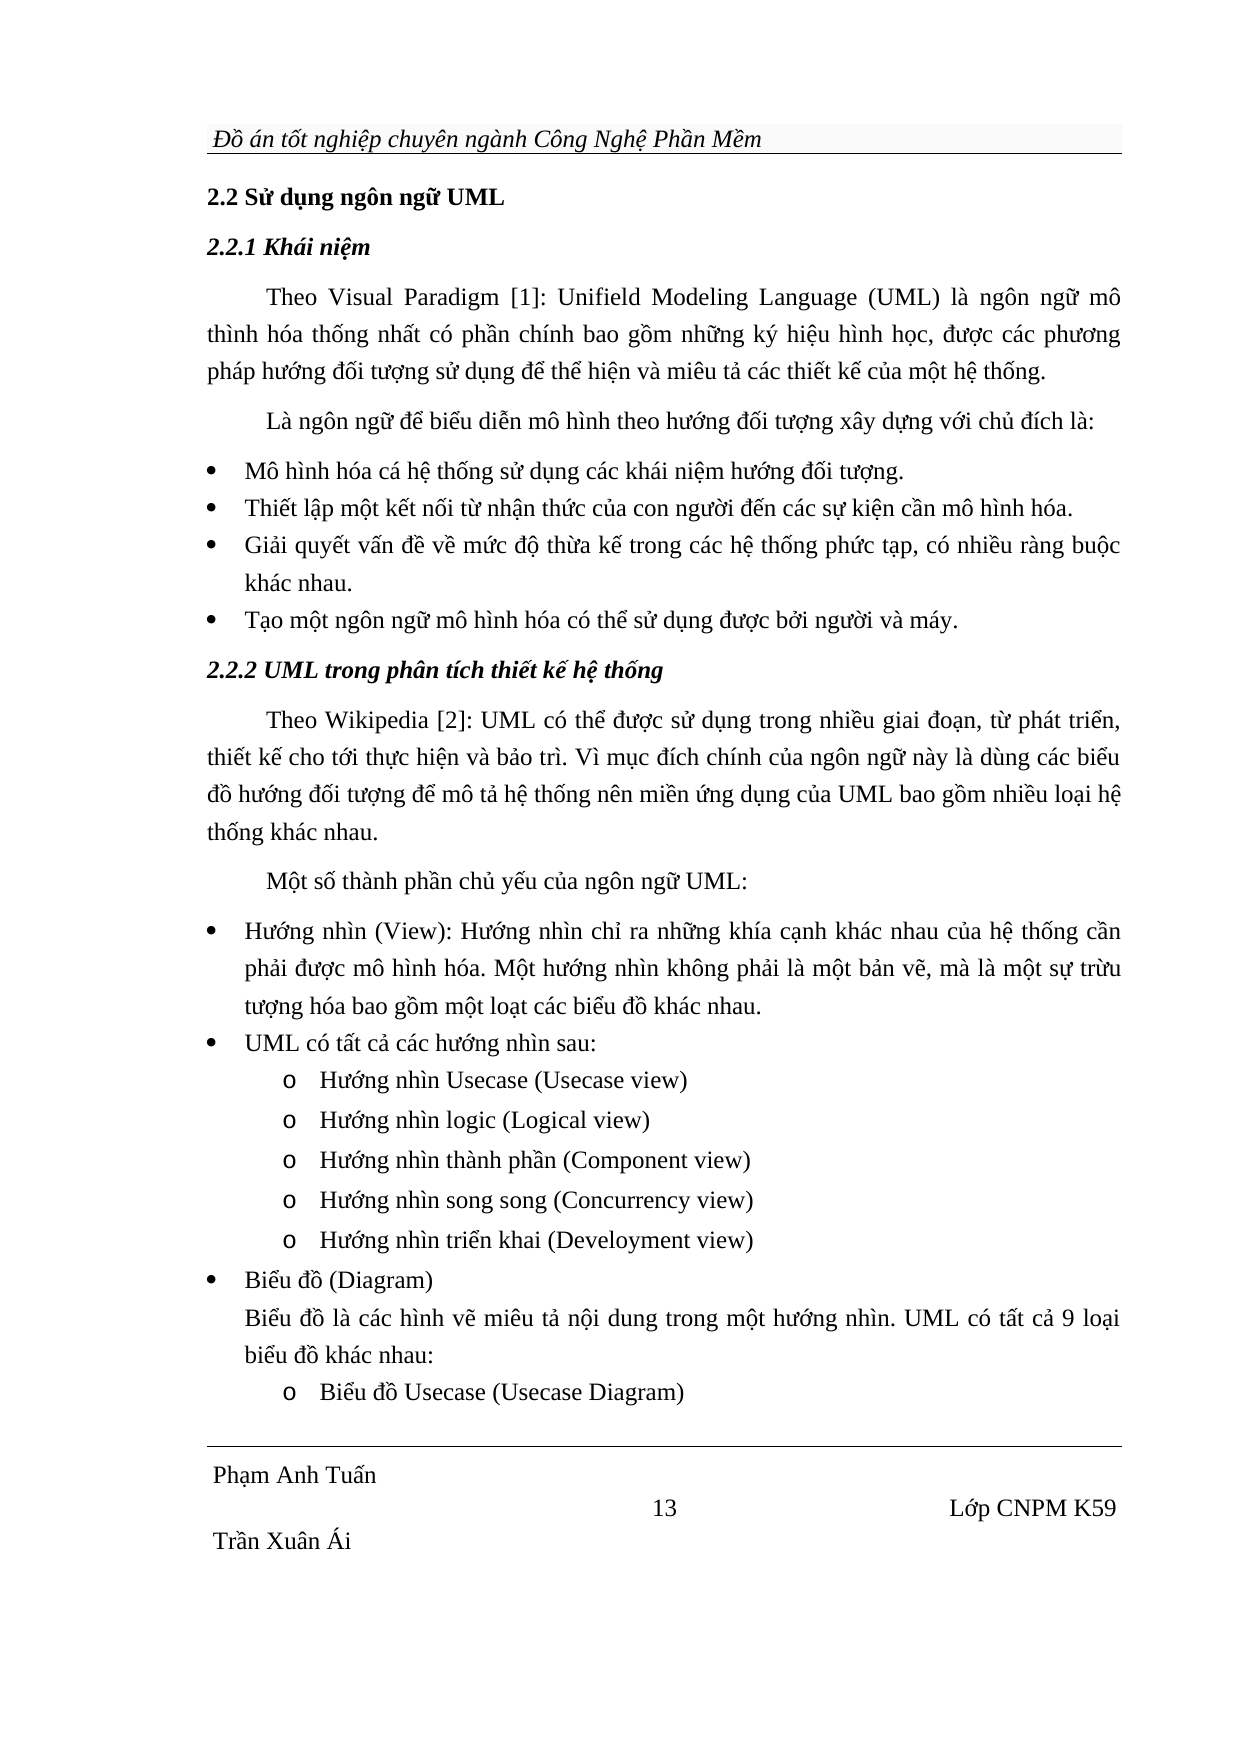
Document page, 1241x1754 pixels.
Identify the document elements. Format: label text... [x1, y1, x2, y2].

list Biểu đồ là các hình vẽ miêu tả nội dung trong một hướng nhìn. UML có tất cả 9 loại biểu đồ khác nhau: [244, 1303, 1122, 1369]
list Mô hình hóa cá hệ thống sử dụng các khái niệm hướng đối tượng. [207, 456, 1122, 485]
list Hướng nhìn triển khai (Develoyment view) [282, 1225, 1122, 1256]
list Tạo một ngôn ngữ mô hình hóa có thể sử dụng được bởi người và máy. [207, 605, 1122, 634]
list Giải quyết vấn đề về mức độ thừa kế trong các hệ thống phức tạp, có nhiều ràng buộc khác nhau. [207, 531, 1122, 597]
list Hướng nhìn logic (Logical view) [282, 1105, 1122, 1136]
subtitle Sử dụng ngôn ngữ UML [207, 182, 1122, 211]
list Biểu đồ (Diagram) [207, 1265, 1122, 1294]
list Biểu đồ Usecase (Usecase Diagram) [282, 1377, 1122, 1408]
list Hướng nhìn thành phần (Component view) [282, 1145, 1122, 1176]
subtitle Khái niệm [207, 232, 1122, 261]
list Hướng nhìn (View): Hướng nhìn chỉ ra những khía cạnh khác nhau của hệ thống cần phải được mô hình hóa. Một hướng nhìn không phải là một bản vẽ, mà là một sự trừu tượng hóa bao gồm một loạt các biểu đồ khác nhau. [207, 916, 1122, 1019]
list Hướng nhìn song song (Concurrency view) [282, 1185, 1122, 1216]
text Là ngôn ngữ để biểu diễn mô hình theo hướng đối tượng xây dựng với chủ đích là: [207, 406, 1122, 435]
list UML có tất cả các hướng nhìn sau: [207, 1028, 1122, 1057]
text Một số thành phần chủ yếu của ngôn ngữ UML: [207, 866, 1122, 895]
list Thiết lập một kết nối từ nhận thức của con người đến các sự kiện cần mô hình hóa. [207, 493, 1122, 522]
subtitle UML trong phân tích thiết kế hệ thống [207, 655, 1122, 684]
text Theo Visual Paradigm : Unifield Modeling Language (UML) là ngôn ngữ mô thình hóa thống nhất có phần chính bao gồm những ký hiệu hình học, được các phương pháp hướng đối tượng sử dụng để thể hiện và miêu tả các thiết kế của một hệ thống. [207, 282, 1122, 385]
text Theo Wikipedia : UML có thể được sử dụng trong nhiều giai đoạn, từ phát triển, thiết kế cho tới thực hiện và bảo trì. Vì mục đích chính của ngôn ngữ này là dùng các biểu đồ hướng đối tượng để mô tả hệ thống nên miền ứng dụng của UML bao gồm nhiều loại hệ thống khác nhau. [207, 705, 1122, 845]
list Hướng nhìn Usecase (Usecase view) [282, 1065, 1122, 1096]
